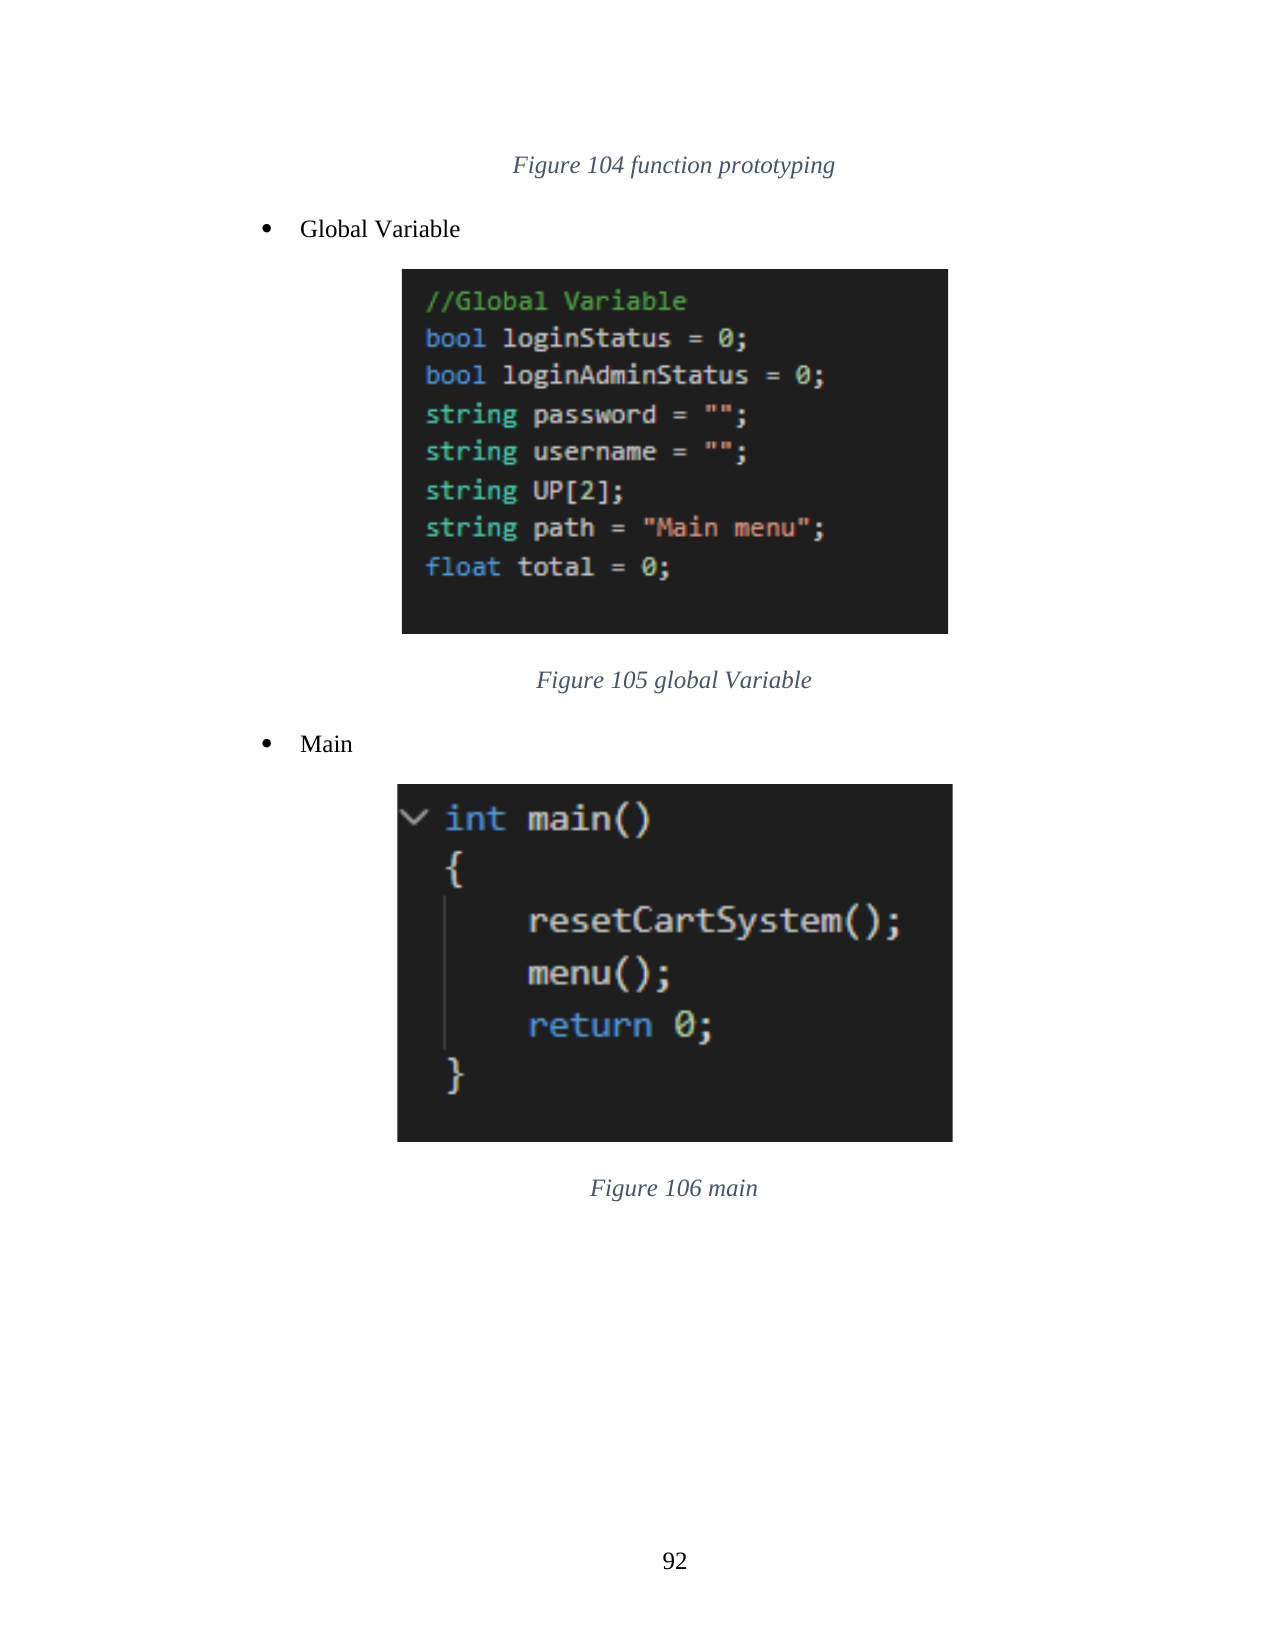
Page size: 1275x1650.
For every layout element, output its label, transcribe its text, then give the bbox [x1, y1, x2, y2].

subtitle Global Variable [262, 214, 1125, 243]
picture [401, 269, 949, 634]
subtitle Main [262, 729, 1125, 758]
picture [397, 784, 953, 1142]
text Figure 104 function prototyping [225, 150, 1125, 179]
text Figure 105 global Variable [225, 665, 1125, 694]
text Figure 106 main [225, 1173, 1125, 1202]
